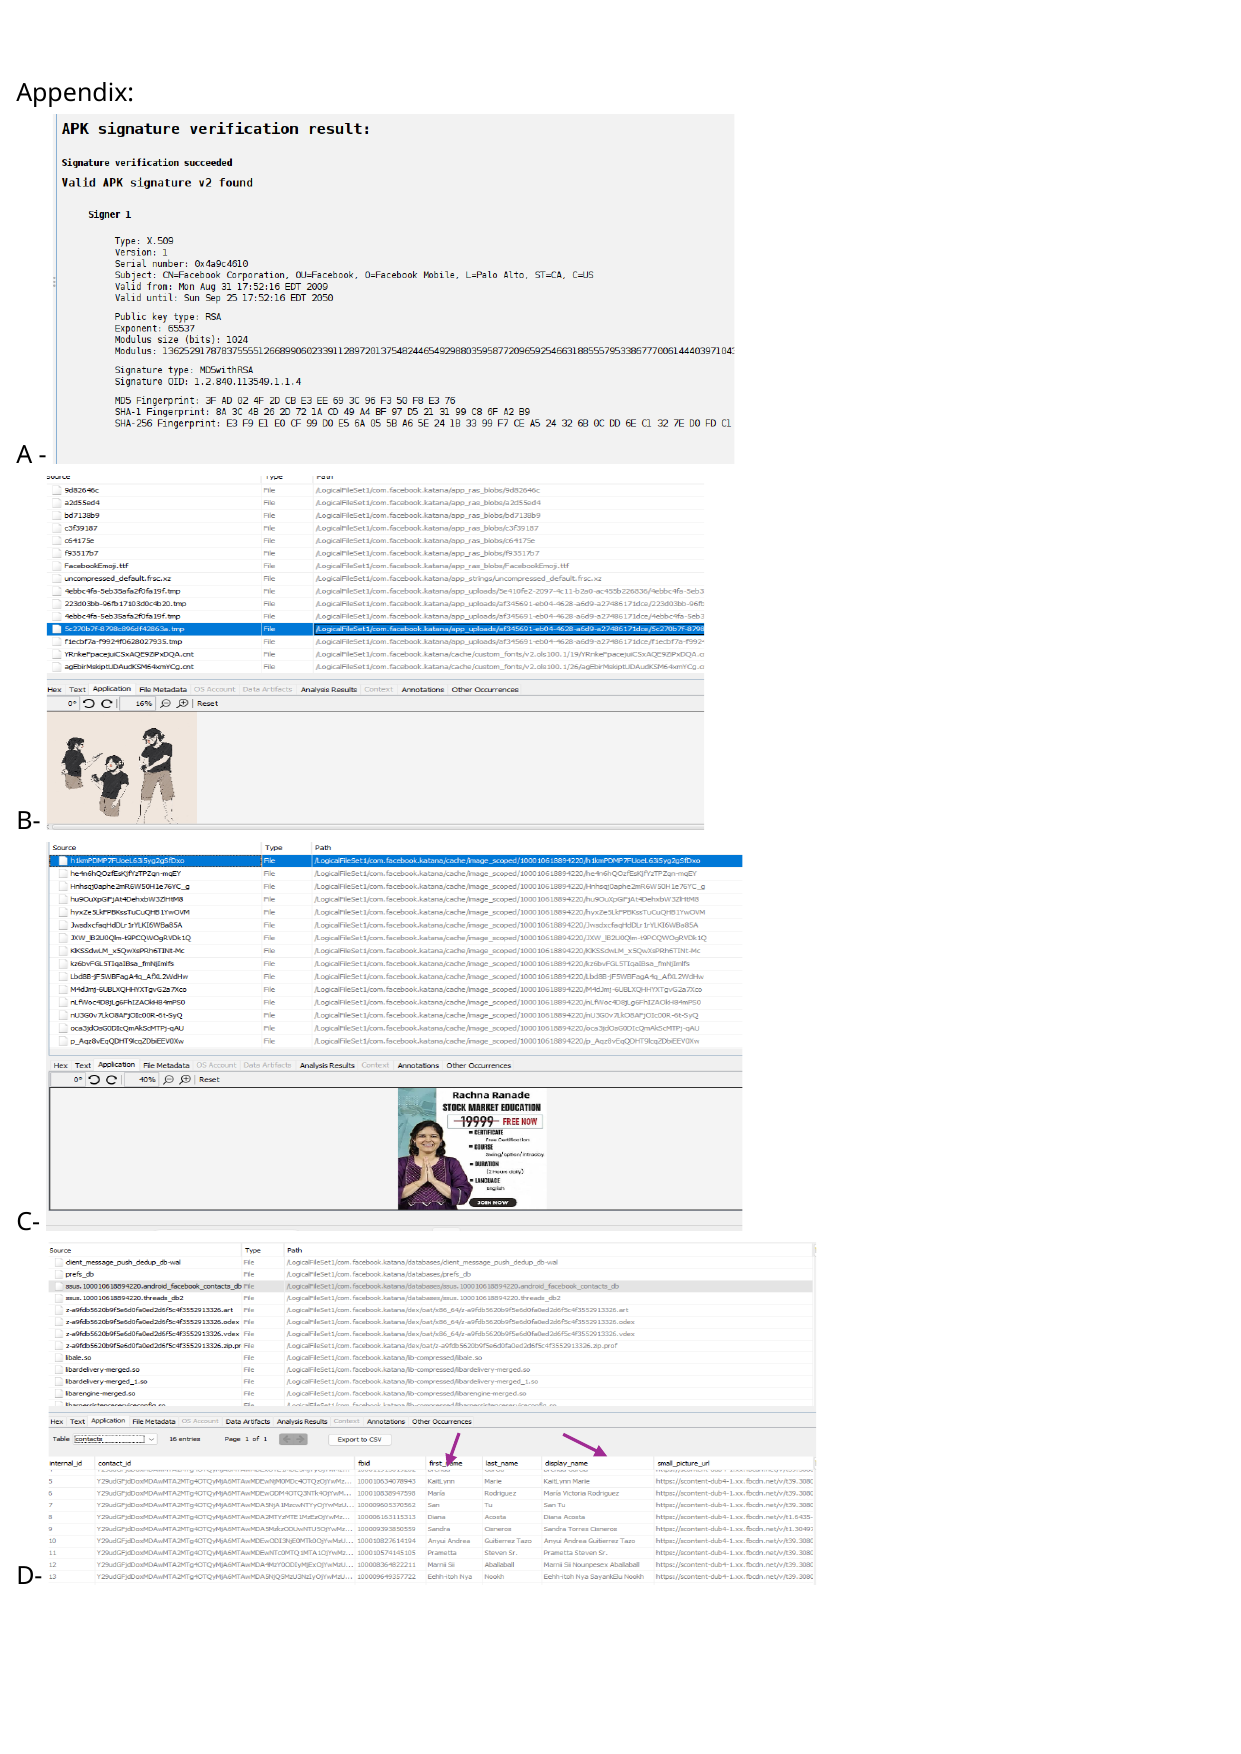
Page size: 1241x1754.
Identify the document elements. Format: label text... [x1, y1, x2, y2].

picture [52, 114, 735, 464]
picture [46, 476, 705, 830]
picture [48, 1242, 817, 1585]
picture [46, 842, 743, 1231]
